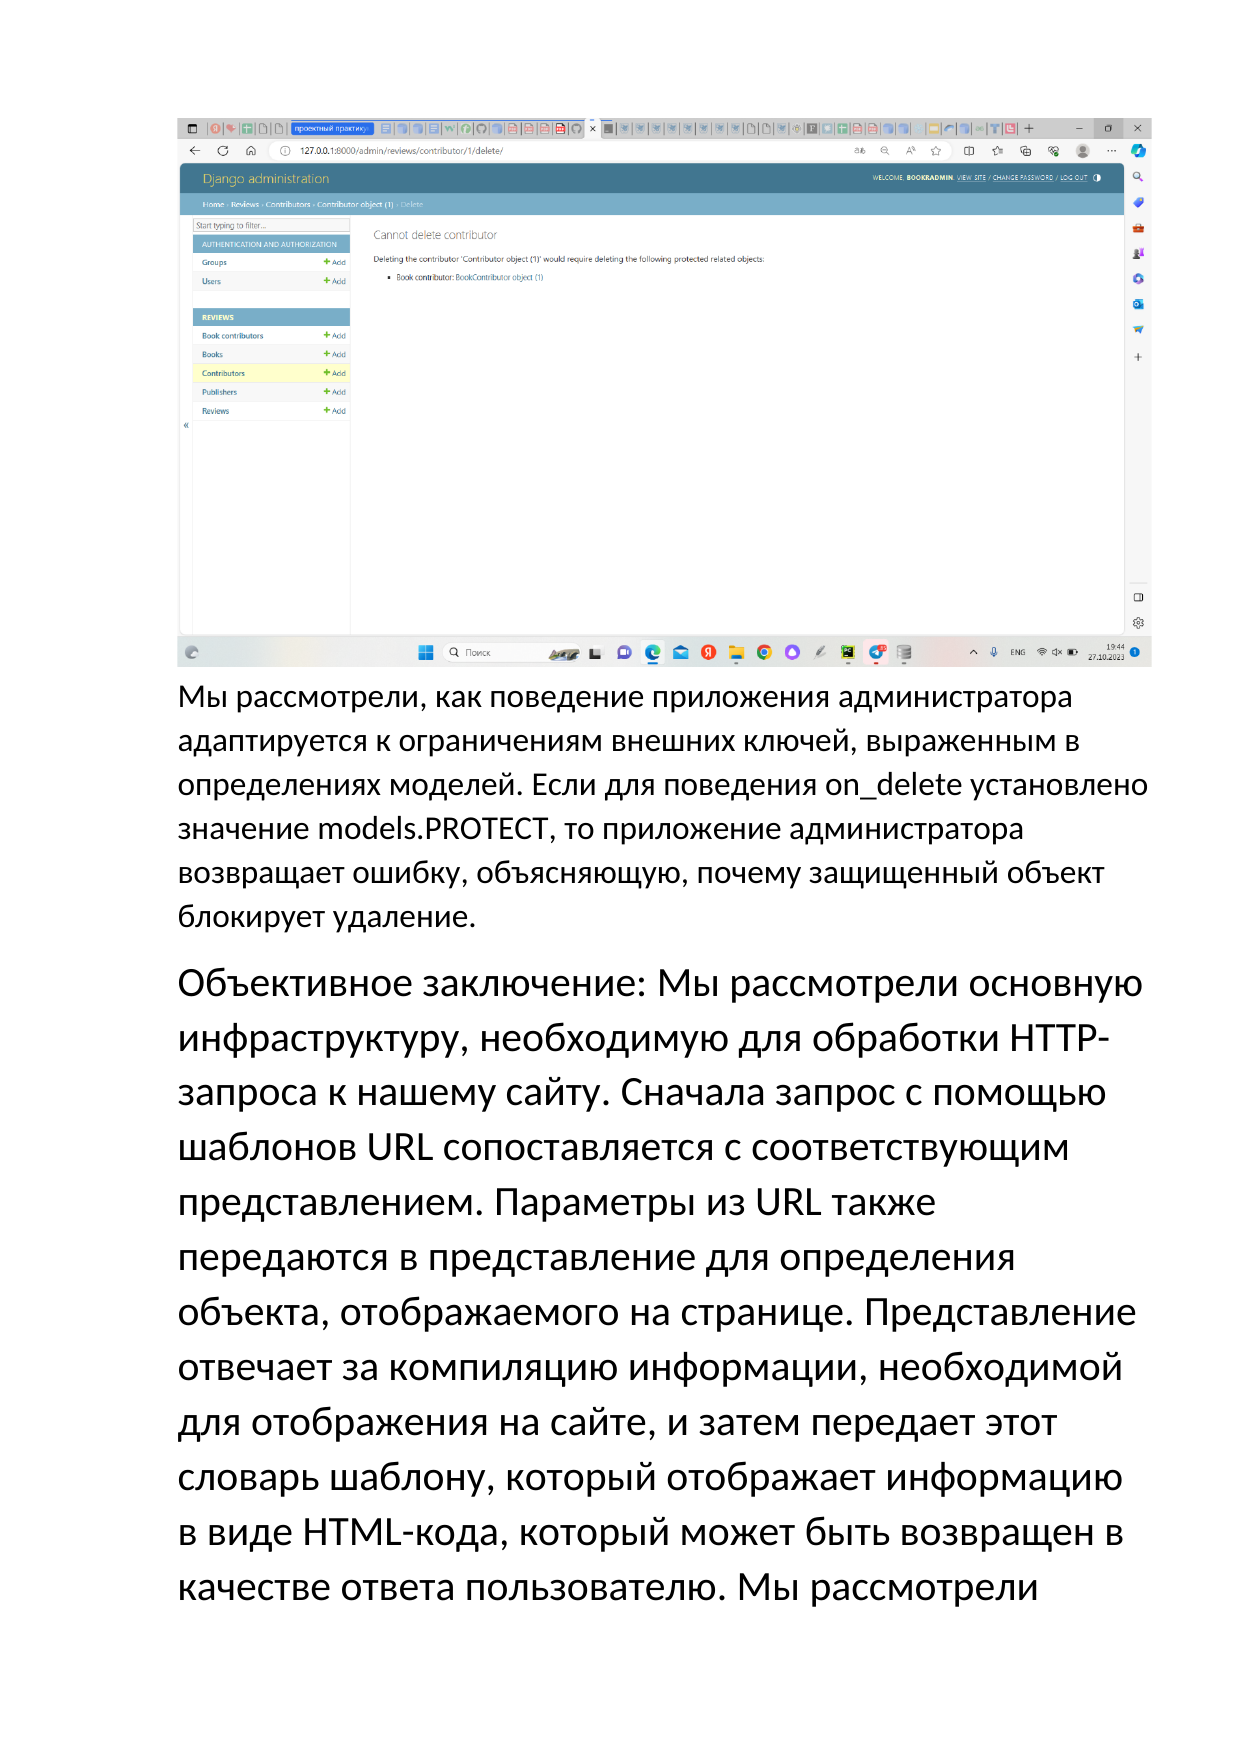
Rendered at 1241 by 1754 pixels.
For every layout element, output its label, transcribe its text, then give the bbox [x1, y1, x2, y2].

text Упражнение 4.03 - внешние ключи и поведение при удалении в приложении администратора Мы рассмотрели, как поведение приложения администратора адаптируется к ограничениям внешних ключей, выраженным в определениях моделей. Если для поведения on_delete установлено значение models.PROTECT, то приложение администратора возвращает ошибку, объясняющую, почему защищенный объект блокирует удаление. [177, 667, 1152, 936]
picture [177, 118, 1152, 667]
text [177, 956, 1152, 1610]
